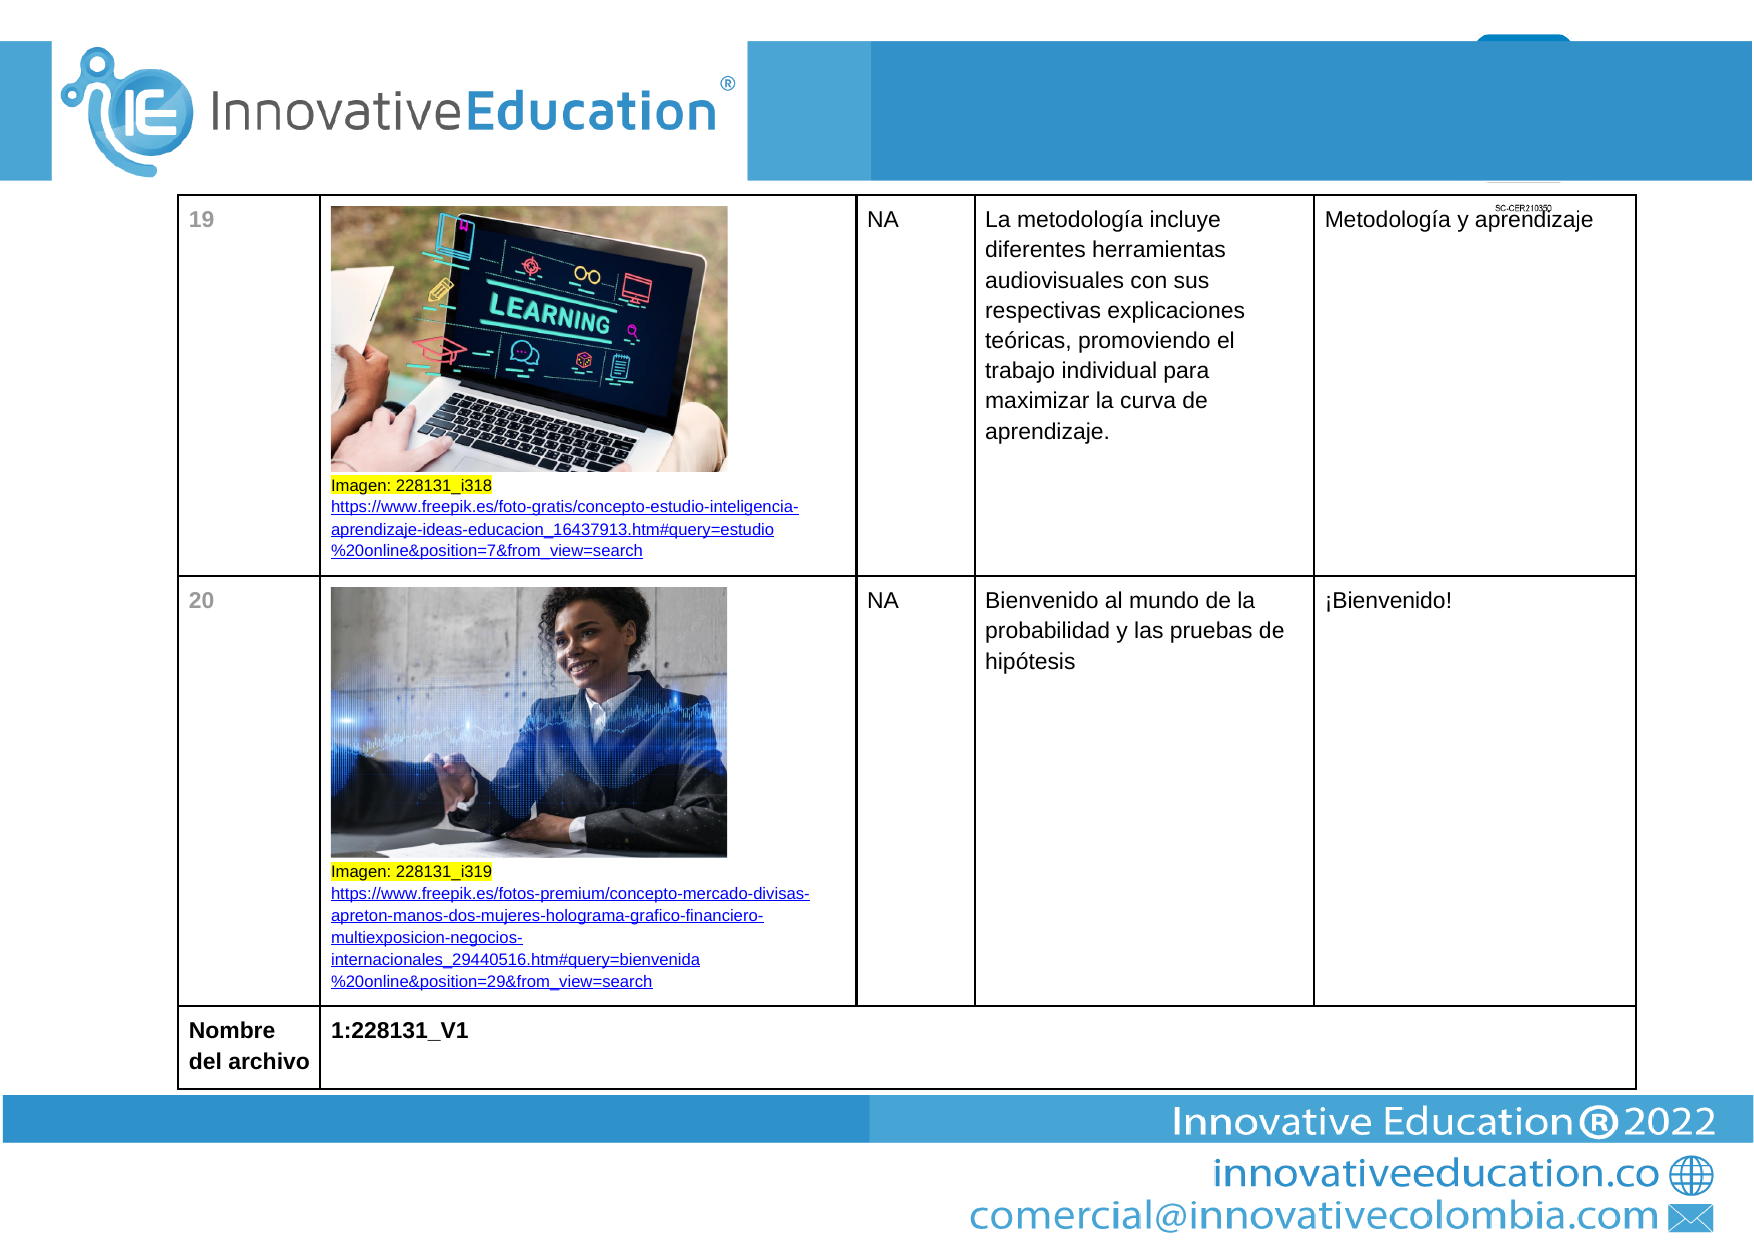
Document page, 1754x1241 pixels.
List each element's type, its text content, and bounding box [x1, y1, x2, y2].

table_cell 20 [179, 577, 319, 1005]
table_cell Metodología y aprendizaje [1315, 196, 1635, 575]
picture [0, 28, 1752, 194]
table_cell Imagen: 228131_i319 https://www.freepik.es/fotos-premium/concepto-mercado-divisas-apreton-manos-dos-mujeres-holograma-grafico-financiero-multiexposicion-negocios-internacionales_29440516.htm#query=bienvenida%20online&position=29&from_view=search [321, 577, 855, 1005]
table_cell La metodología incluye diferentes herramientas audiovisuales con sus respectivas explicaciones teóricas, promoviendo el trabajo individual para maximizar la curva de aprendizaje. [976, 196, 1313, 575]
table_cell NA [858, 577, 974, 1005]
table_cell 19 [179, 196, 319, 575]
picture [2, 1093, 1754, 1239]
table_cell Imagen: 228131_i318 https://www.freepik.es/foto-gratis/concepto-estudio-inteligencia-aprendizaje-ideas-educacion_16437913.htm#query=estudio%20online&position=7&from_view=search [321, 196, 855, 575]
table_cell Bienvenido al mundo de la probabilidad y las pruebas de hipótesis [976, 577, 1313, 1005]
table_cell Nombre del archivo [179, 1007, 319, 1088]
table_cell 1:228131_V1 [321, 1007, 1635, 1088]
table_cell ¡Bienvenido! [1315, 577, 1635, 1005]
picture [330, 587, 728, 858]
picture [330, 206, 728, 472]
table_cell NA [858, 196, 974, 575]
